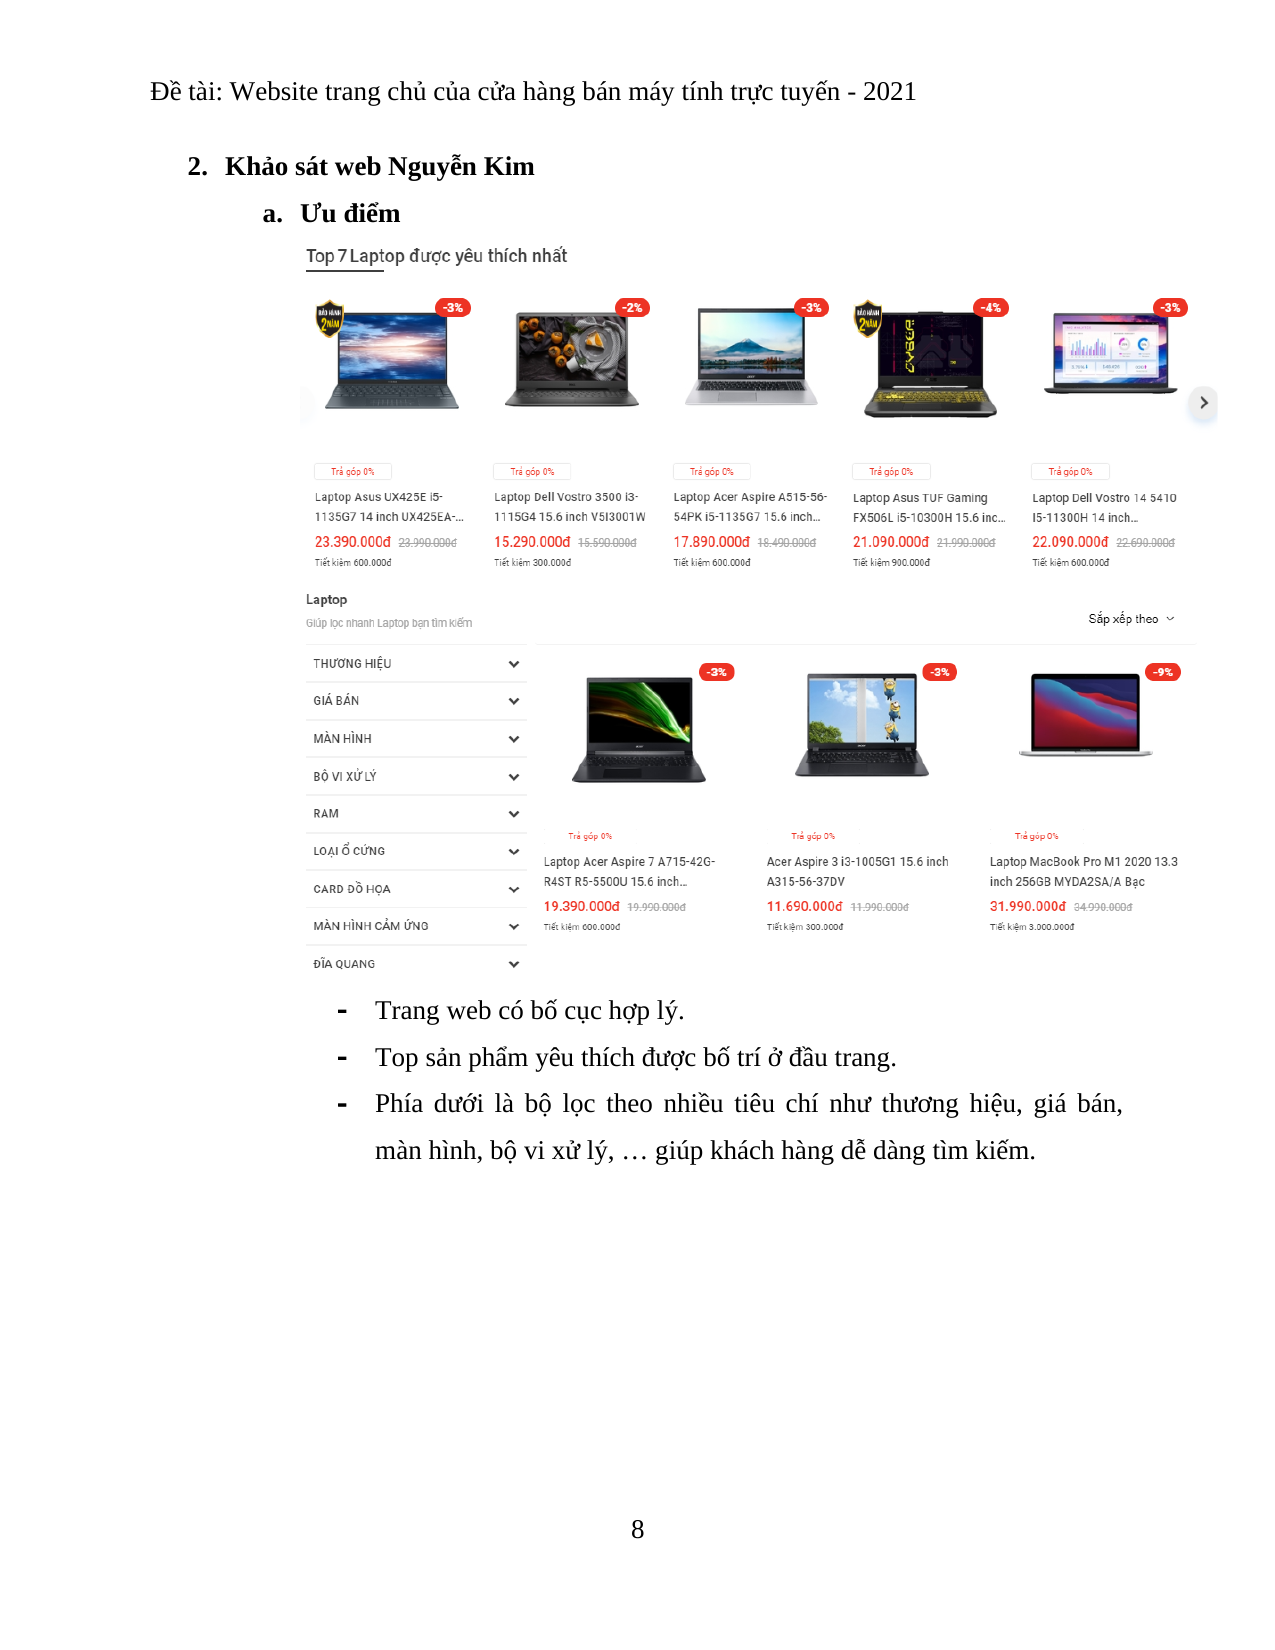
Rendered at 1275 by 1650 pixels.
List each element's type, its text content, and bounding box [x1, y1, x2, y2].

list Trang web có bố cục hợp lý. [337, 994, 1125, 1025]
list Top sản phẩm yêu thích được bố trí ở đầu trang. [337, 1041, 1125, 1072]
list Phía dưới là bộ lọc theo nhiều tiêu chí như thương hiệu, giá bán, màn hình, bộ vi xử lý, … giúp khách hàng dễ dàng tìm kiếm. [337, 1088, 1125, 1166]
list Khảo sát web Nguyễn Kim [187, 150, 1125, 181]
list Ưu điểm [262, 197, 1125, 228]
picture [300, 243, 1218, 979]
